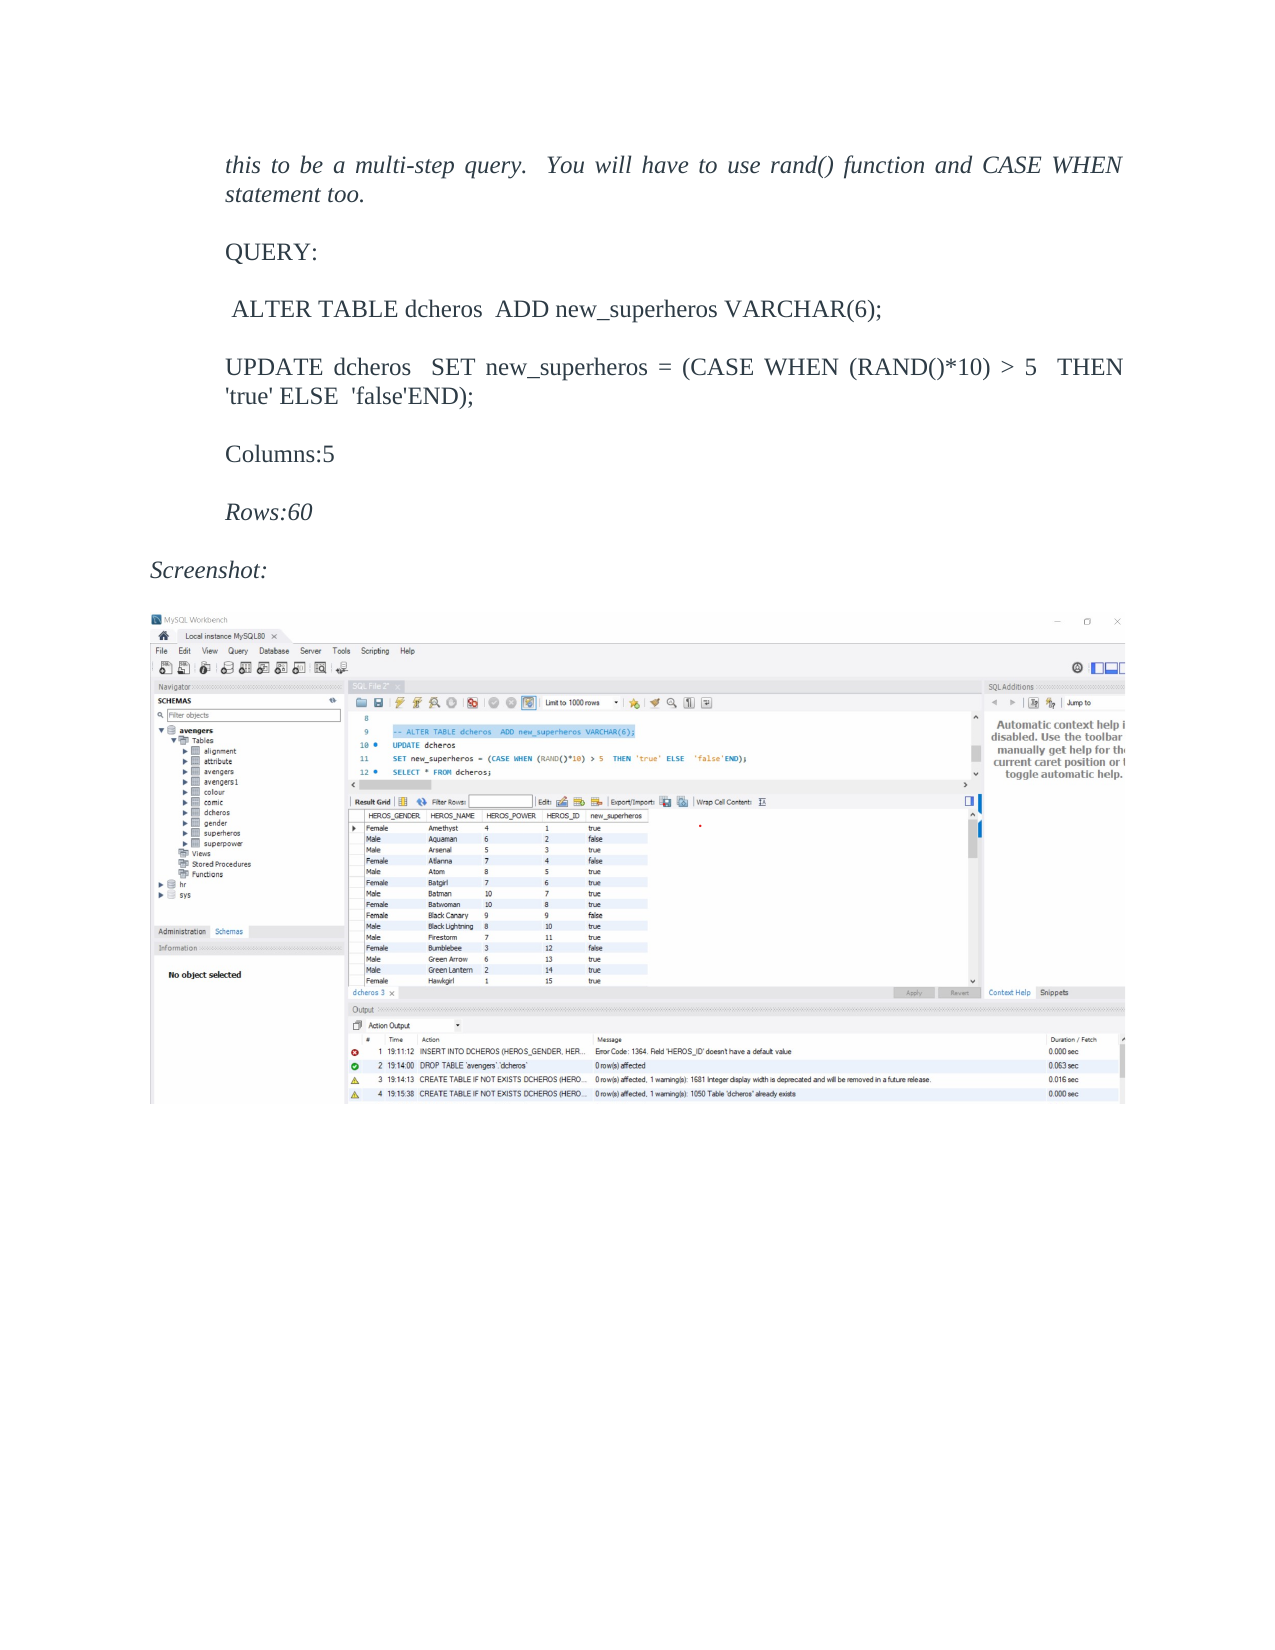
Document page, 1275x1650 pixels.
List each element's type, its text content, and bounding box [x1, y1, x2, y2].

text Screenshot: [150, 555, 1125, 584]
text ALTER TABLE dcheros ADD new_superheros VARCHAR(6); [150, 294, 1125, 323]
text Rows:60 [150, 497, 1125, 526]
text UPDATE dcheros SET new_superheros = (CASE WHEN (RAND()*10) > 5 THEN 'true' ELSE 'false'END); [225, 352, 1125, 410]
text Columns:5 [225, 439, 1125, 468]
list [187, 150, 1125, 207]
picture [150, 612, 1125, 1104]
text QUERY: [225, 237, 1125, 265]
